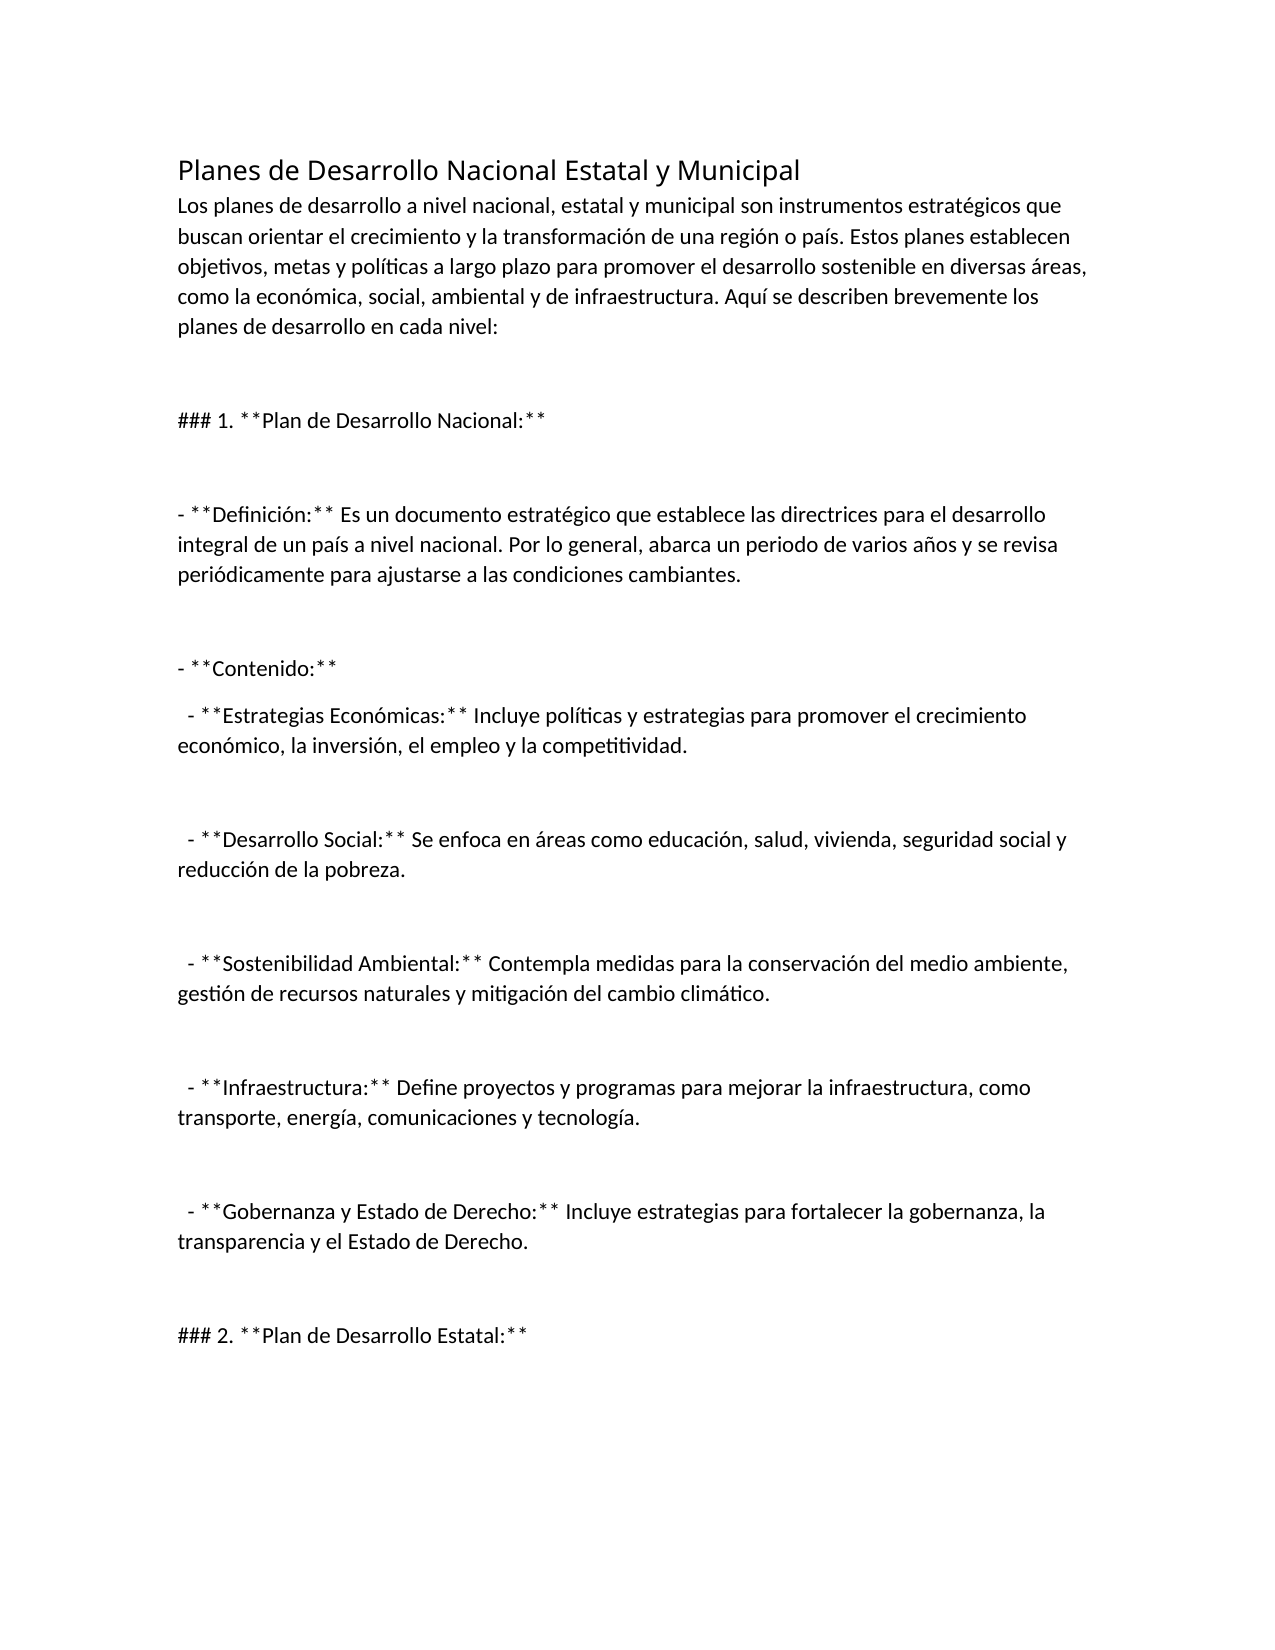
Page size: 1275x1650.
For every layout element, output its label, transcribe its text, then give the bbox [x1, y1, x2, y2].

text ### 2. **Plan de Desarrollo Estatal:** [177, 1321, 1098, 1349]
text ### 1. **Plan de Desarrollo Nacional:** [177, 406, 1098, 434]
text - **Contenido:** [177, 654, 1098, 682]
subtitle Planes de Desarrollo Nacional Estatal y Municipal [177, 152, 1098, 189]
text - **Estrategias Económicas:** Incluye políticas y estrategias para promover el crecimiento económico, la inversión, el empleo y la competitividad. [177, 701, 1098, 759]
text - **Desarrollo Social:** Se enfoca en áreas como educación, salud, vivienda, seguridad social y reducción de la pobreza. [177, 825, 1098, 883]
text - **Infraestructura:** Define proyectos y programas para mejorar la infraestructura, como transporte, energía, comunicaciones y tecnología. [177, 1073, 1098, 1131]
text - **Gobernanza y Estado de Derecho:** Incluye estrategias para fortalecer la gobernanza, la transparencia y el Estado de Derecho. [177, 1197, 1098, 1255]
text - **Sostenibilidad Ambiental:** Contempla medidas para la conservación del medio ambiente, gestión de recursos naturales y mitigación del cambio climático. [177, 949, 1098, 1007]
text Los planes de desarrollo a nivel nacional, estatal y municipal son instrumentos estratégicos que buscan orientar el crecimiento y la transformación de una región o país. Estos planes establecen objetivos, metas y políticas a largo plazo para promover el desarrollo sostenible en diversas áreas, como la económica, social, ambiental y de infraestructura. Aquí se describen brevemente los planes de desarrollo en cada nivel: [177, 192, 1098, 340]
text - **Definición:** Es un documento estratégico que establece las directrices para el desarrollo integral de un país a nivel nacional. Por lo general, abarca un periodo de varios años y se revisa periódicamente para ajustarse a las condiciones cambiantes. [177, 500, 1098, 588]
